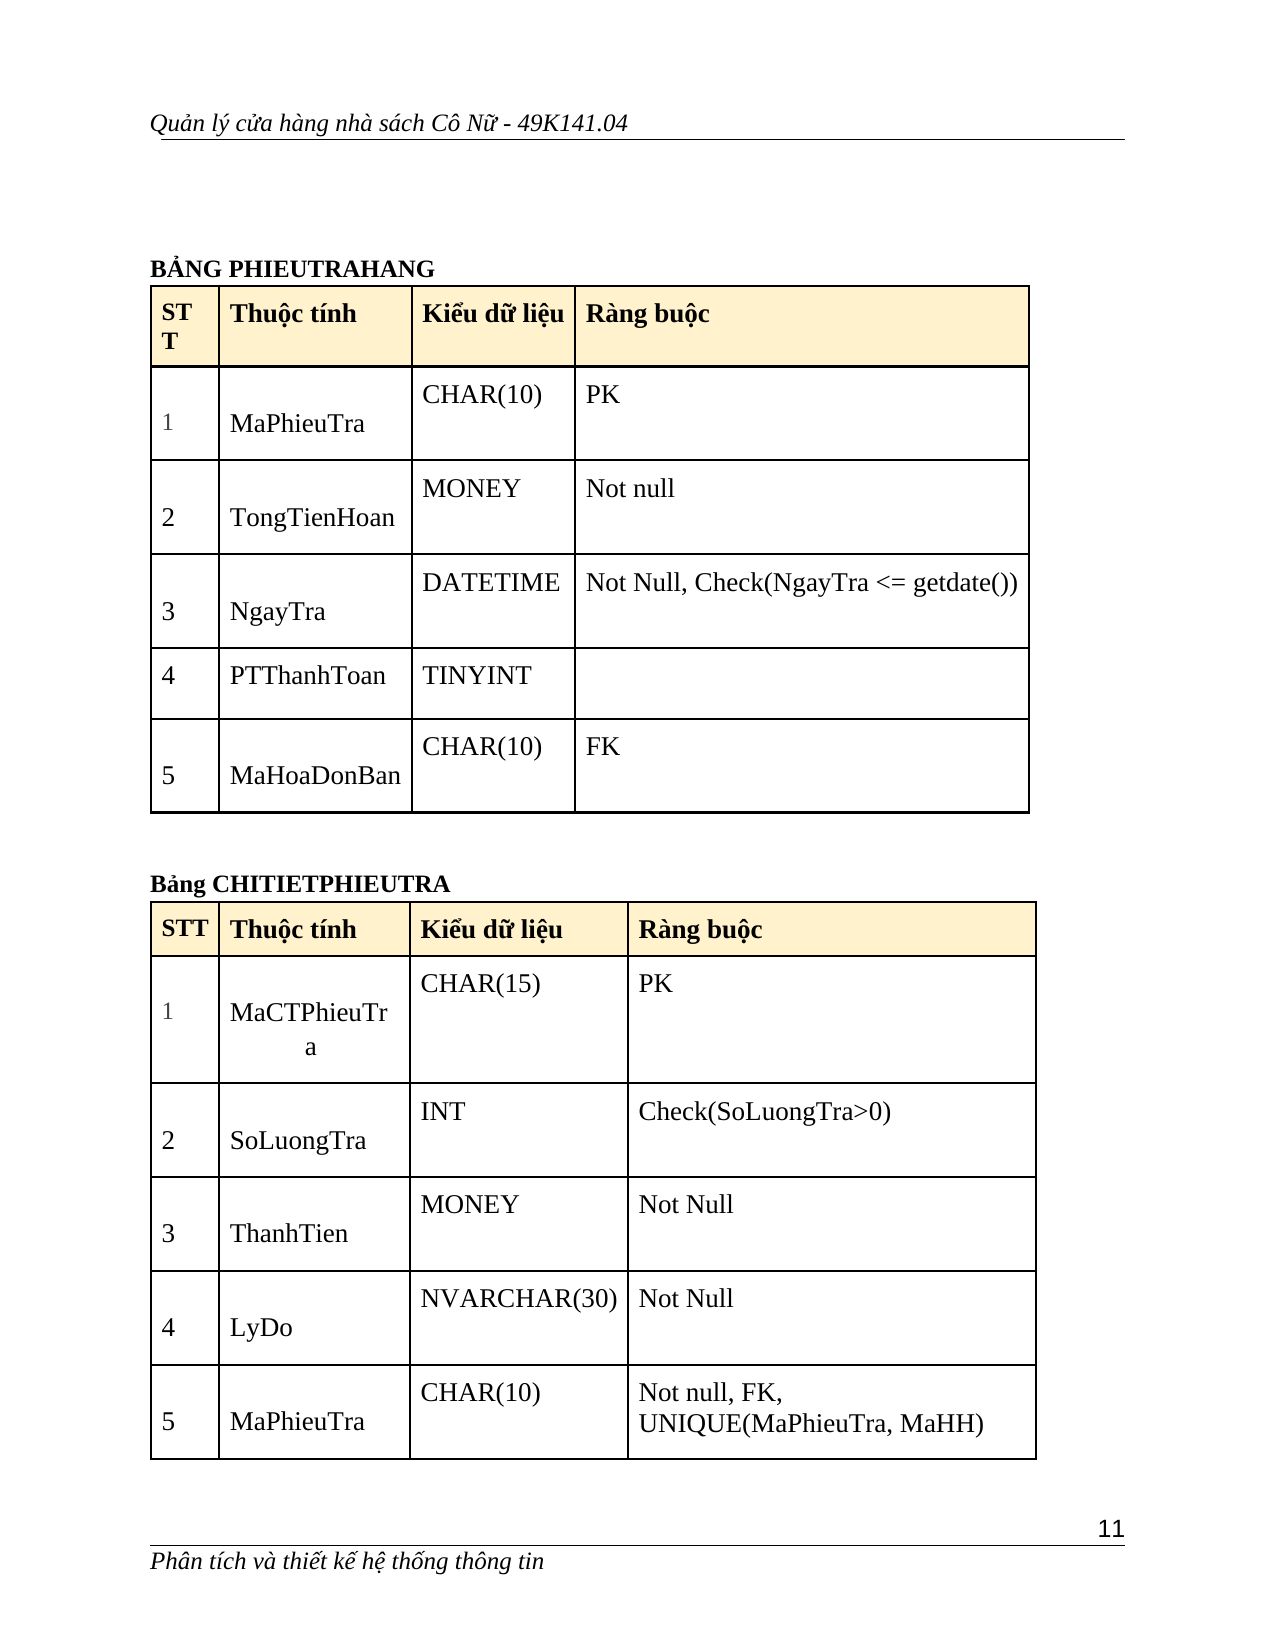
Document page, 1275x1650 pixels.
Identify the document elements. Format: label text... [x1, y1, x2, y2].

table_cell MaCTPhieuTra [220, 957, 409, 1082]
table_cell Check(SoLuongTra>0) [629, 1084, 1035, 1176]
table_cell MONEY [413, 461, 574, 553]
table_cell 1 [152, 368, 218, 459]
table_cell NVARCHAR(30) [411, 1272, 627, 1364]
table_cell PK [576, 368, 1028, 459]
table_cell 4 [152, 649, 218, 718]
table_header Thuộc tính [220, 287, 411, 365]
table_cell 2 [152, 1084, 218, 1176]
table_cell 5 [152, 720, 218, 811]
table_cell Not Null, Check(NgayTra <= getdate()) [576, 555, 1028, 647]
table_cell 2 [152, 461, 218, 553]
table_cell Not Null [629, 1178, 1035, 1270]
table_cell CHAR(10) [413, 720, 574, 811]
table_cell Not null [576, 461, 1028, 553]
table_cell MaPhieuTra [220, 1366, 409, 1457]
table_cell SoLuongTra [220, 1084, 409, 1176]
table_cell 3 [152, 555, 218, 647]
table_header Kiểu dữ liệu [413, 287, 574, 365]
table_cell MaHoaDonBan [220, 720, 411, 811]
table_header Kiểu dữ liệu [411, 903, 627, 955]
table_cell TongTienHoan [220, 461, 411, 553]
table_cell CHAR(10) [411, 1366, 627, 1457]
table_cell PK [629, 957, 1035, 1082]
table_header Ràng buộc [576, 287, 1028, 365]
table_header Thuộc tính [220, 903, 409, 955]
table_cell CHAR(10) [413, 368, 574, 459]
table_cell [629, 1366, 1035, 1457]
table_cell 4 [152, 1272, 218, 1364]
table_cell 5 [152, 1366, 218, 1457]
subtitle BẢNG PHIEUTRAHANG [150, 254, 1125, 283]
table_cell DATETIME [413, 555, 574, 647]
table_cell 1 [152, 957, 218, 1082]
table_cell INT [411, 1084, 627, 1176]
table_cell PTThanhToan [220, 649, 411, 718]
table_cell [576, 649, 1028, 718]
table_cell LyDo [220, 1272, 409, 1364]
subtitle Bảng CHITIETPHIEUTRA [150, 869, 1125, 898]
table_cell Not Null [629, 1272, 1035, 1364]
table_cell TINYINT [413, 649, 574, 718]
table_cell ThanhTien [220, 1178, 409, 1270]
table_cell FK [576, 720, 1028, 811]
table_cell NgayTra [220, 555, 411, 647]
table_cell MONEY [411, 1178, 627, 1270]
table_header STT [152, 287, 218, 365]
table_header Ràng buộc [629, 903, 1035, 955]
table_header STT [152, 903, 218, 955]
table_cell CHAR(15) [411, 957, 627, 1082]
table_cell MaPhieuTra [220, 368, 411, 459]
table_cell 3 [152, 1178, 218, 1270]
